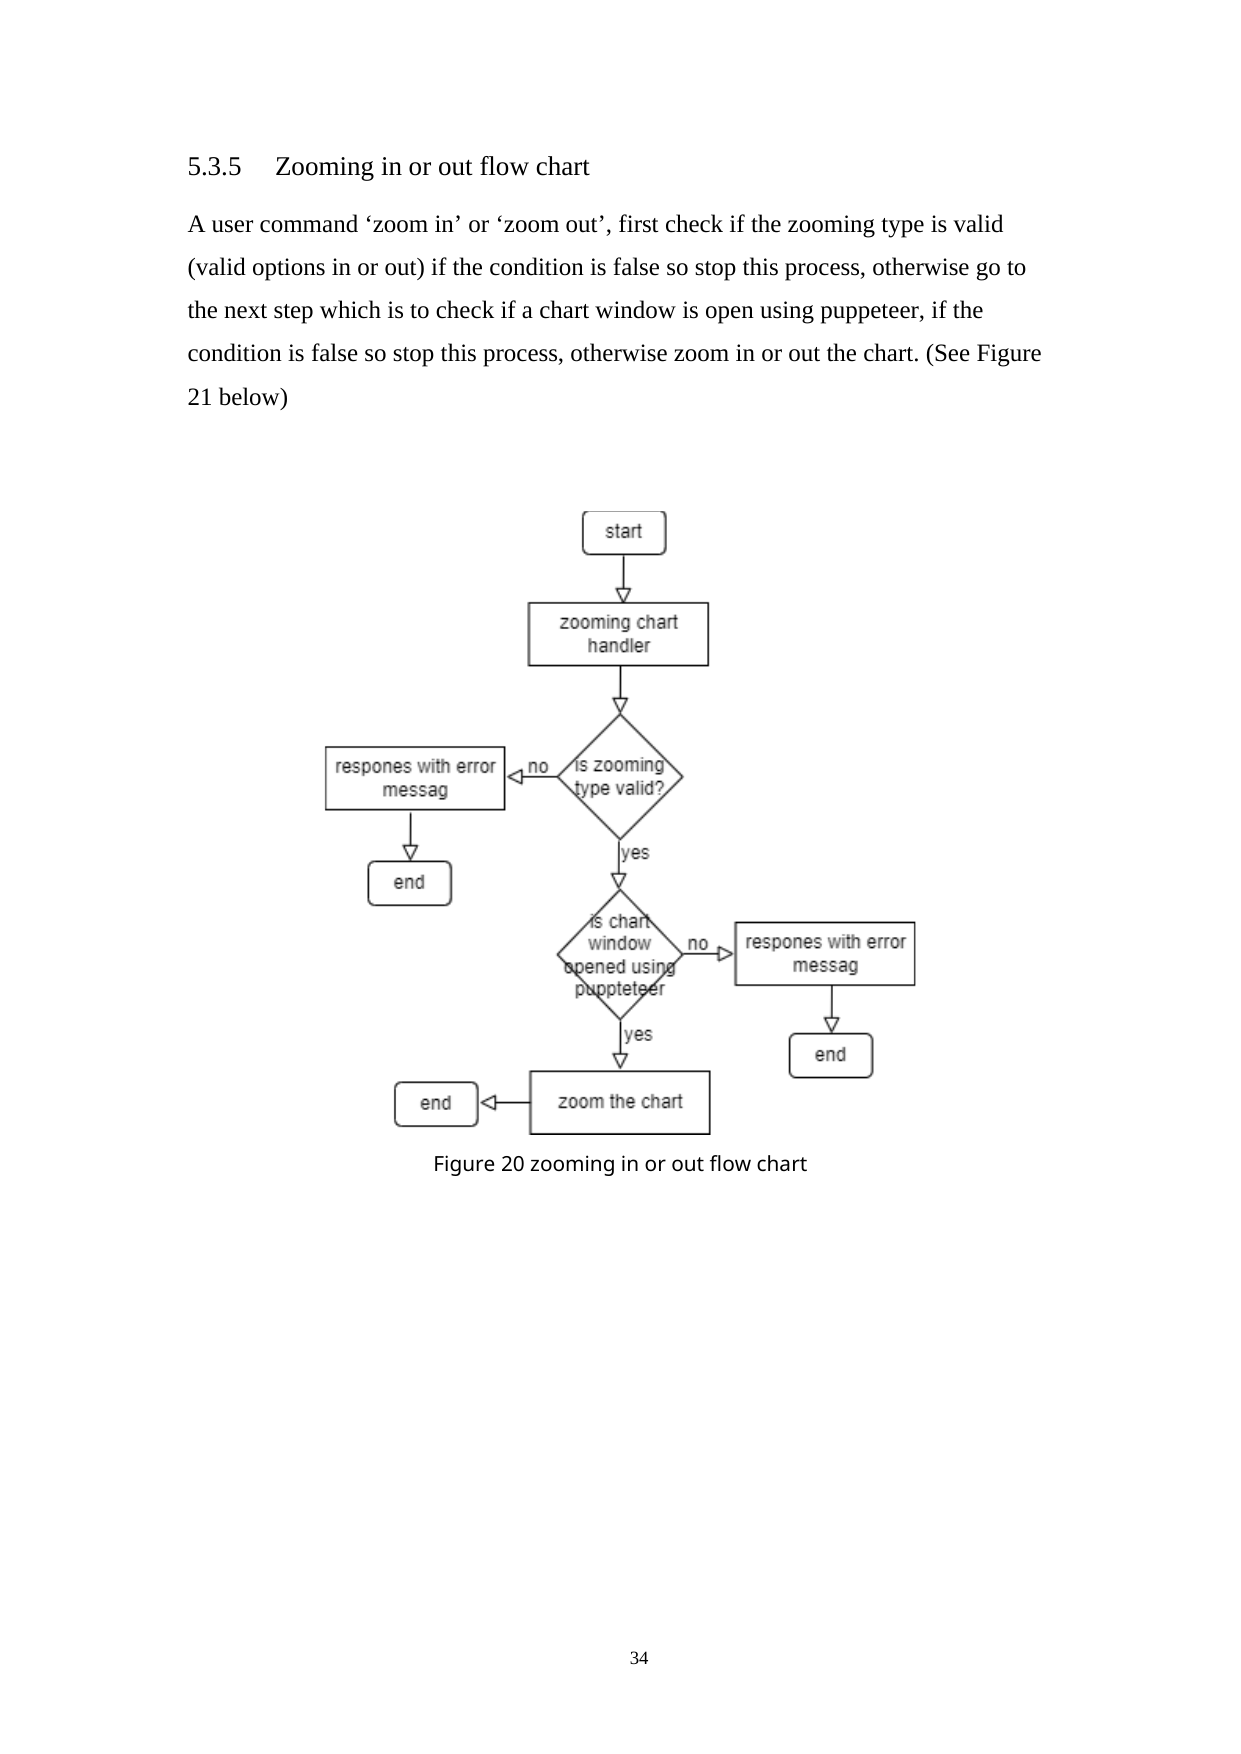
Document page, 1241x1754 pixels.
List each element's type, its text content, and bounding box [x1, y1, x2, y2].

picture [324, 511, 916, 1135]
text Figure 20 zooming in or out flow chart [187, 1149, 1053, 1177]
list A user command ‘zoom in’ or ‘zoom out’, first check if the zooming type is valid (valid options in or out) if the condition is false so stop this process, otherwise go to the next step which is to check if a chart window is open using puppeteer, if the condition is false so stop this process, otherwise zoom in or out the chart. (See Figure 21 below) [187, 209, 1053, 410]
subtitle Zooming in or out flow chart [187, 150, 1053, 181]
